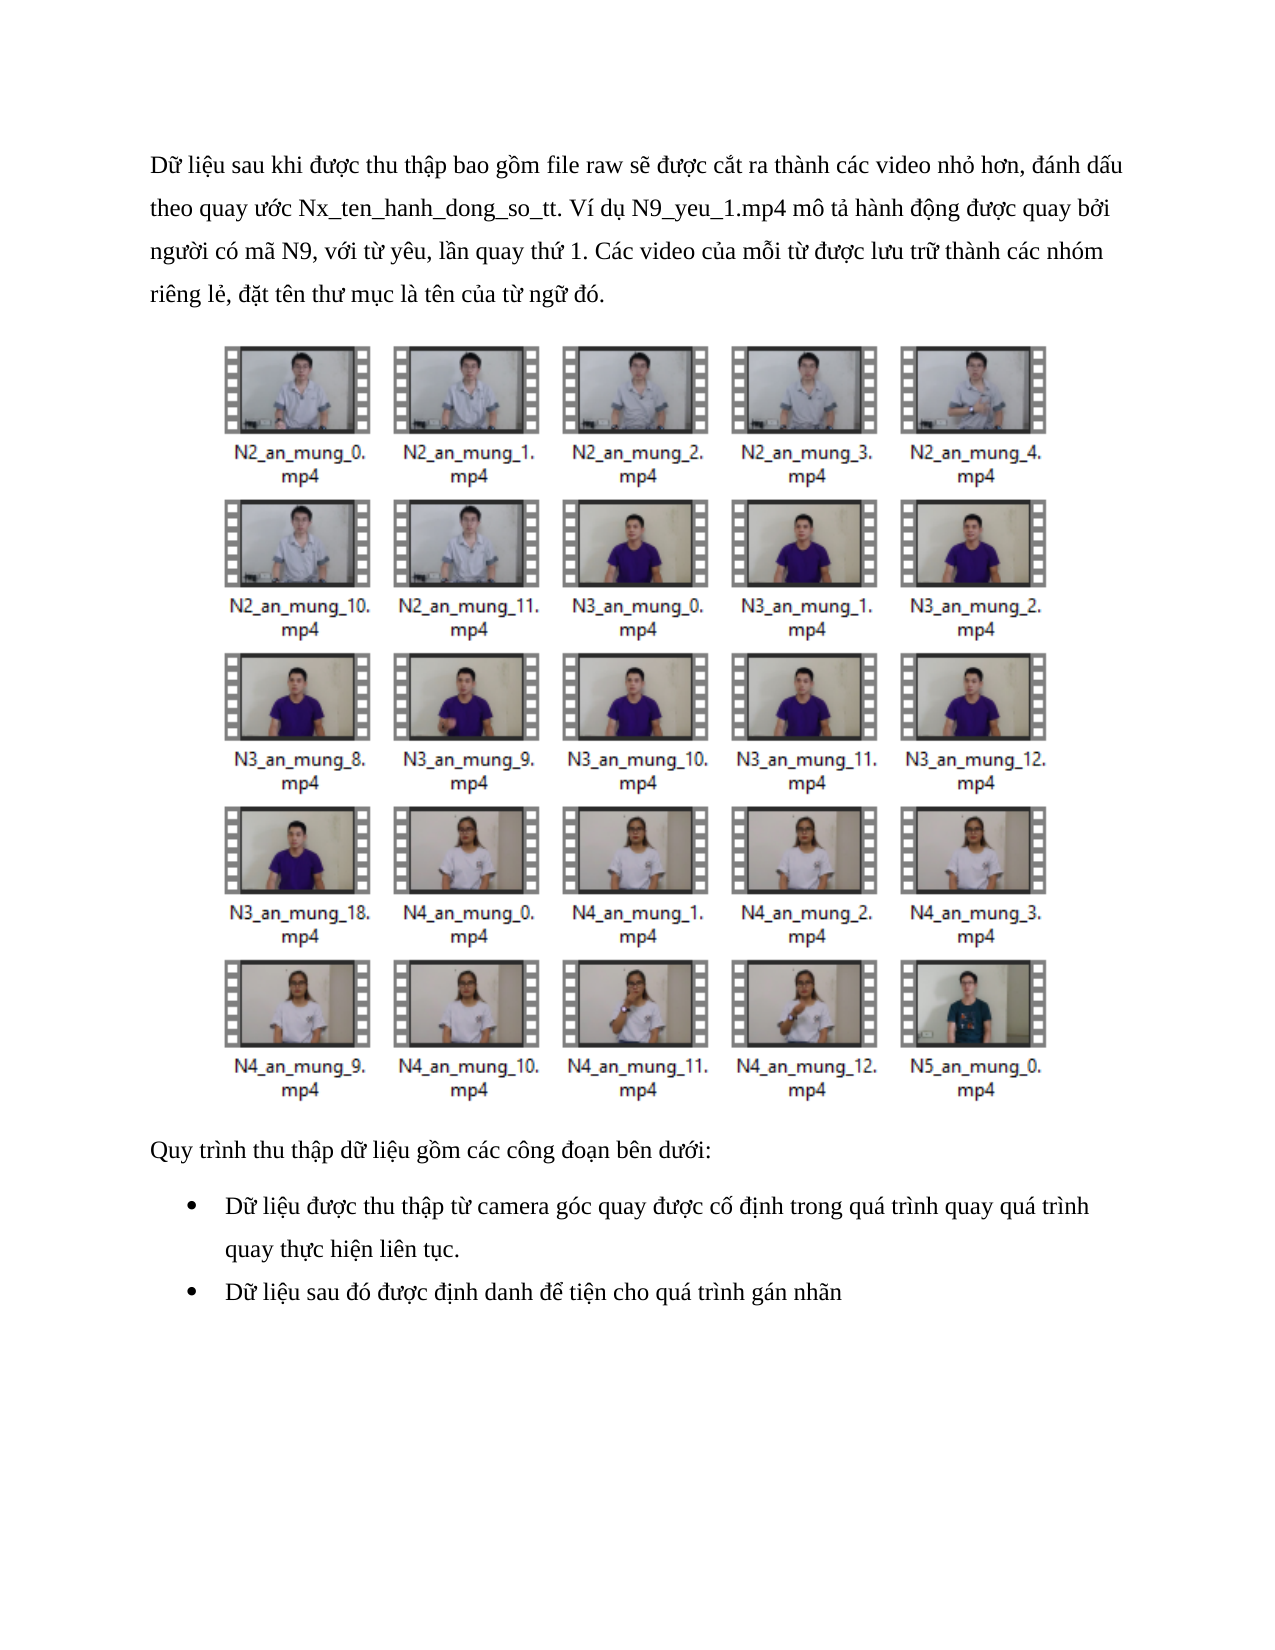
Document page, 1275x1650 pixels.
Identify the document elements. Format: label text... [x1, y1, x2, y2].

text Dữ liệu sau khi được thu thập bao gồm file raw sẽ được cắt ra thành các video nhỏ hơn, đánh dấu theo quay ước Nx_ten_hanh_dong_so_tt. Ví dụ N9_yeu_1.mp4 mô tả hành động được quay bởi người có mã N9, với từ yêu, lần quay thứ 1. Các video của mỗi từ được lưu trữ thành các nhóm riêng lẻ, đặt tên thư mục là tên của từ ngữ đó. [150, 150, 1125, 308]
list Dữ liệu sau đó được định danh để tiện cho quá trình gán nhãn [187, 1277, 1125, 1306]
list Dữ liệu được thu thập từ camera góc quay được cố định trong quá trình quay quá trình quay thực hiện liên tục. [187, 1191, 1125, 1263]
picture [214, 335, 1062, 1109]
text Quy trình thu thập dữ liệu gồm các công đoạn bên dưới: [150, 1135, 1125, 1164]
